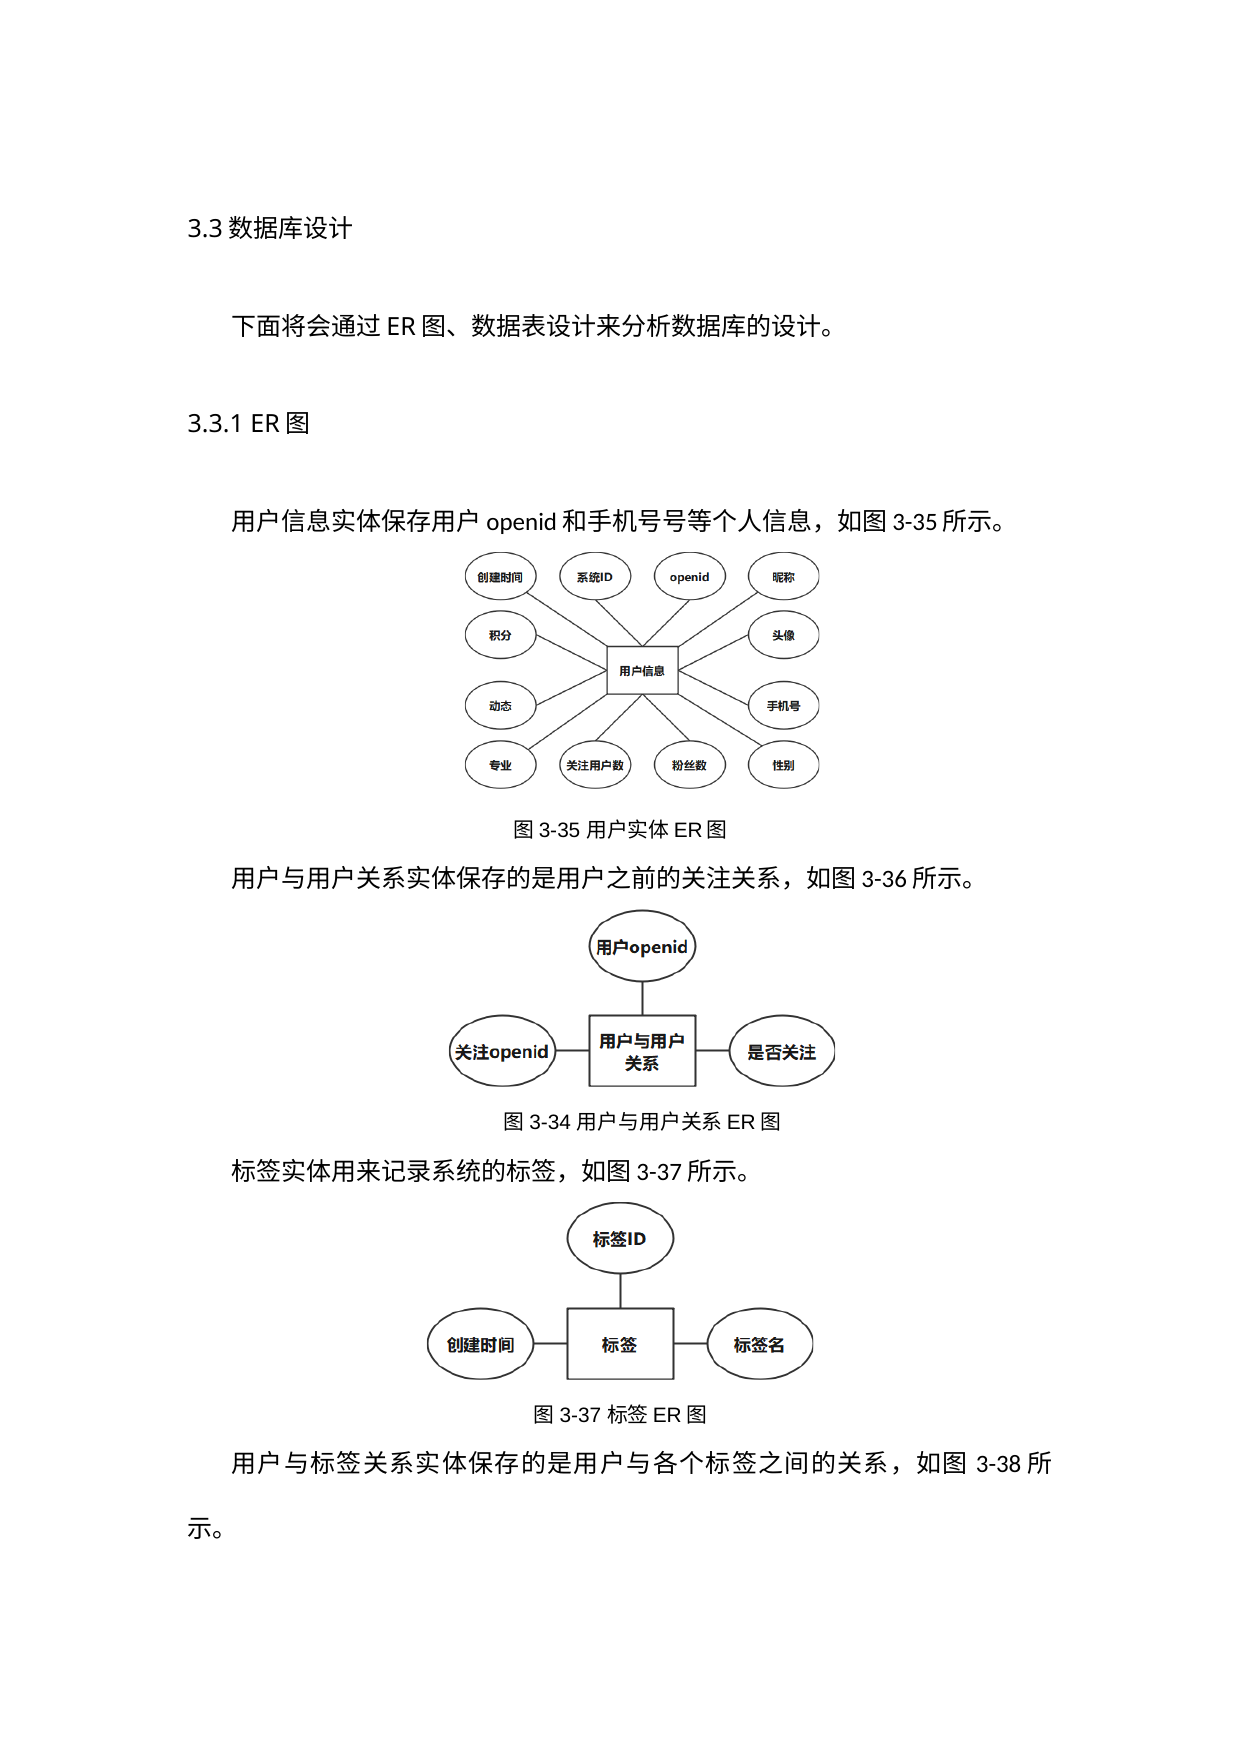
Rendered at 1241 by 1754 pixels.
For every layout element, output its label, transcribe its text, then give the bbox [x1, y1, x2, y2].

text 用户信息实体保存用户openid和手机号号等个人信息，如图3-35所示。 [187, 487, 1053, 552]
text 用户与用户关系实体保存的是用户之前的关注关系，如图3-36所示。 [187, 844, 1053, 909]
text 标签实体用来记录系统的标签，如图3-37所示。 [187, 1137, 1053, 1202]
text 图 3-35 用户实体ER图 [187, 812, 1053, 844]
picture [426, 1202, 814, 1380]
text 图 3-37 标签ER图 [187, 1397, 1053, 1429]
subtitle 3.3数据库设计 [187, 194, 1053, 259]
text 下面将会通过ER图、数据表设计来分析数据库的设计。 [187, 292, 1053, 357]
picture [448, 909, 836, 1087]
subtitle 3.3.1 ER图 [187, 389, 1053, 454]
text 用户与标签关系实体保存的是用户与各个标签之间的关系，如图3-38所示。 [187, 1429, 1053, 1559]
picture [464, 552, 820, 789]
